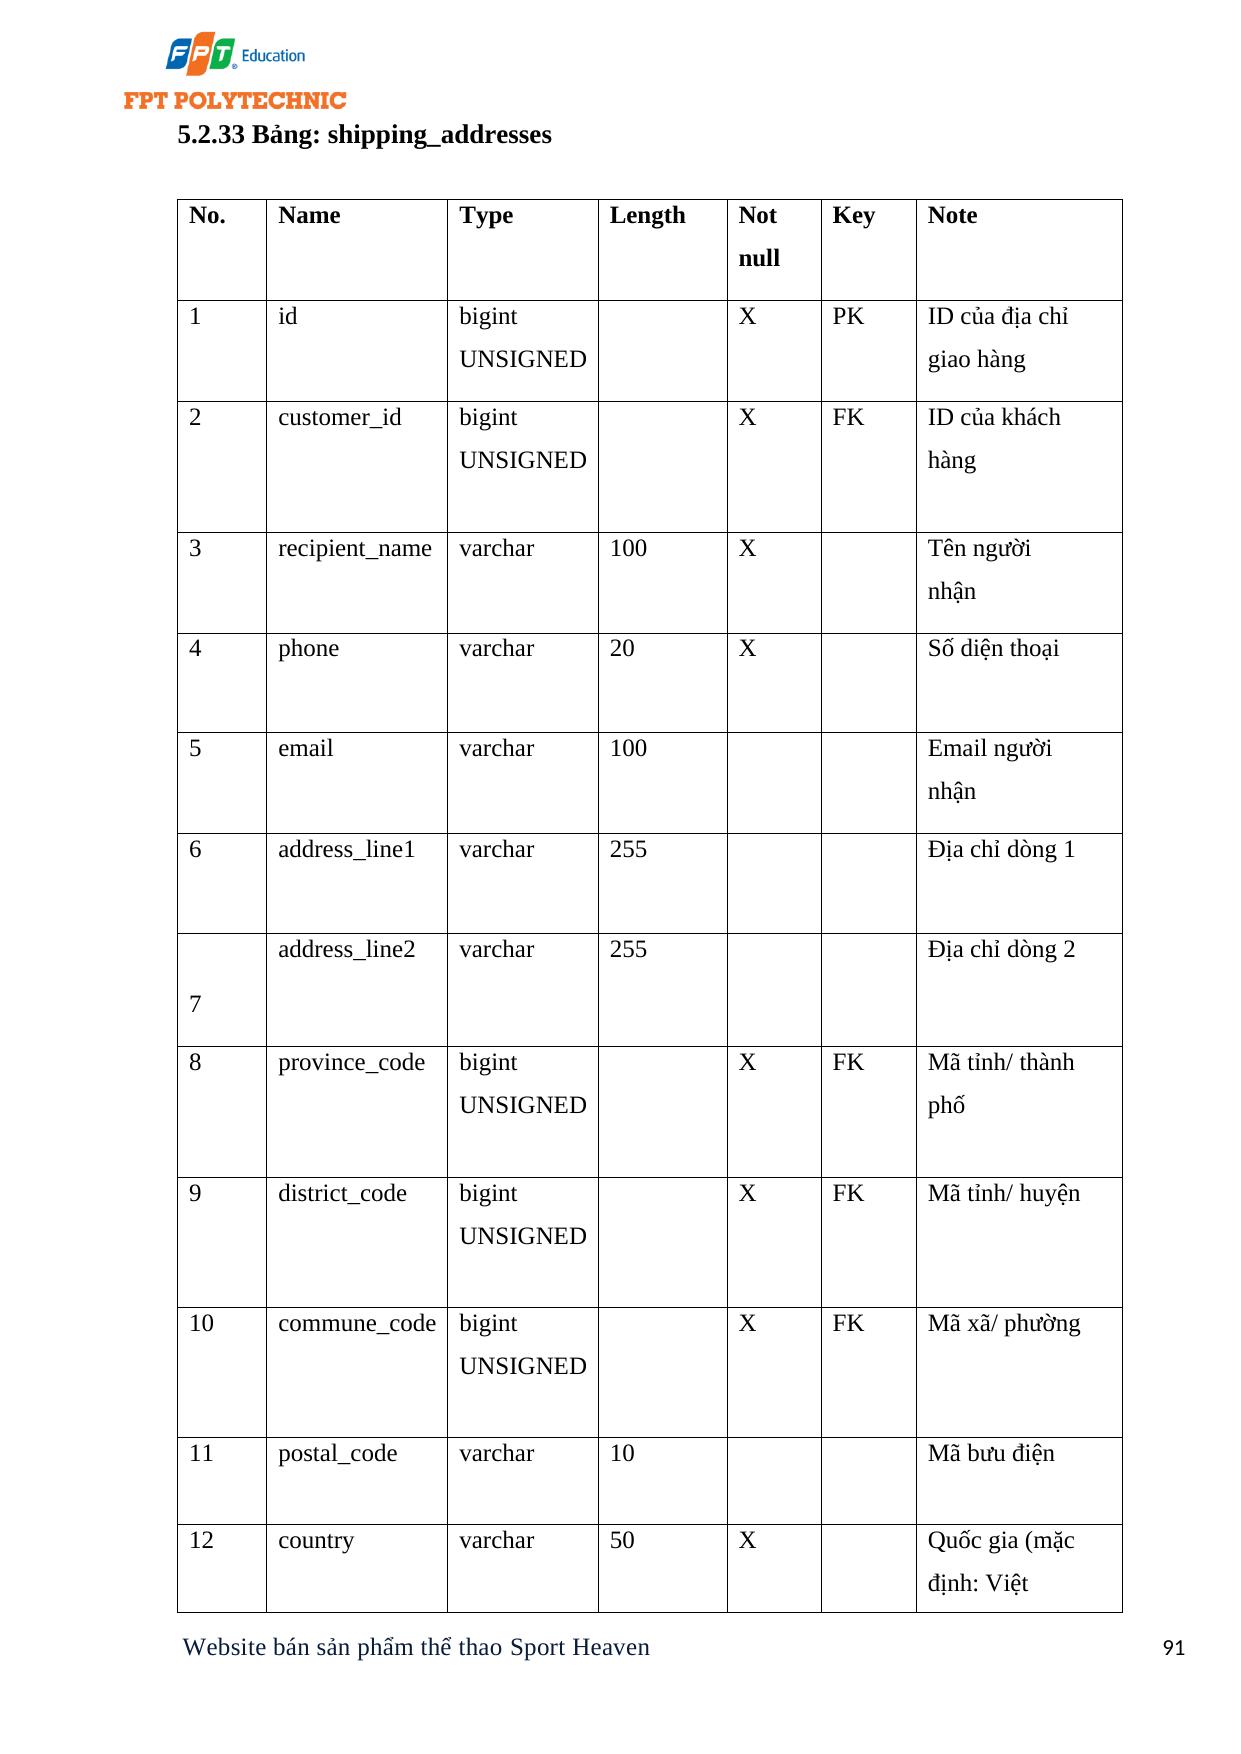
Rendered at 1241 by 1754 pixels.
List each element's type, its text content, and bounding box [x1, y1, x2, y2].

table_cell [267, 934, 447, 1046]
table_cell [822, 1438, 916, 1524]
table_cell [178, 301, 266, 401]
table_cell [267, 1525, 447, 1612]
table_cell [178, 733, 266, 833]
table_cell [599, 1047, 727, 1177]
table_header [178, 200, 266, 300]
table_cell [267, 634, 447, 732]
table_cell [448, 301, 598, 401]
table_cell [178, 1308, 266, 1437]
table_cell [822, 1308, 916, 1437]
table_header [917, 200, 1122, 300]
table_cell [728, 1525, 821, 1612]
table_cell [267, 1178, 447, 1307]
subtitle Bảng: shipping_addresses [177, 118, 1092, 149]
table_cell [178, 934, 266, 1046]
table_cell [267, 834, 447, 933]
picture [116, 24, 354, 116]
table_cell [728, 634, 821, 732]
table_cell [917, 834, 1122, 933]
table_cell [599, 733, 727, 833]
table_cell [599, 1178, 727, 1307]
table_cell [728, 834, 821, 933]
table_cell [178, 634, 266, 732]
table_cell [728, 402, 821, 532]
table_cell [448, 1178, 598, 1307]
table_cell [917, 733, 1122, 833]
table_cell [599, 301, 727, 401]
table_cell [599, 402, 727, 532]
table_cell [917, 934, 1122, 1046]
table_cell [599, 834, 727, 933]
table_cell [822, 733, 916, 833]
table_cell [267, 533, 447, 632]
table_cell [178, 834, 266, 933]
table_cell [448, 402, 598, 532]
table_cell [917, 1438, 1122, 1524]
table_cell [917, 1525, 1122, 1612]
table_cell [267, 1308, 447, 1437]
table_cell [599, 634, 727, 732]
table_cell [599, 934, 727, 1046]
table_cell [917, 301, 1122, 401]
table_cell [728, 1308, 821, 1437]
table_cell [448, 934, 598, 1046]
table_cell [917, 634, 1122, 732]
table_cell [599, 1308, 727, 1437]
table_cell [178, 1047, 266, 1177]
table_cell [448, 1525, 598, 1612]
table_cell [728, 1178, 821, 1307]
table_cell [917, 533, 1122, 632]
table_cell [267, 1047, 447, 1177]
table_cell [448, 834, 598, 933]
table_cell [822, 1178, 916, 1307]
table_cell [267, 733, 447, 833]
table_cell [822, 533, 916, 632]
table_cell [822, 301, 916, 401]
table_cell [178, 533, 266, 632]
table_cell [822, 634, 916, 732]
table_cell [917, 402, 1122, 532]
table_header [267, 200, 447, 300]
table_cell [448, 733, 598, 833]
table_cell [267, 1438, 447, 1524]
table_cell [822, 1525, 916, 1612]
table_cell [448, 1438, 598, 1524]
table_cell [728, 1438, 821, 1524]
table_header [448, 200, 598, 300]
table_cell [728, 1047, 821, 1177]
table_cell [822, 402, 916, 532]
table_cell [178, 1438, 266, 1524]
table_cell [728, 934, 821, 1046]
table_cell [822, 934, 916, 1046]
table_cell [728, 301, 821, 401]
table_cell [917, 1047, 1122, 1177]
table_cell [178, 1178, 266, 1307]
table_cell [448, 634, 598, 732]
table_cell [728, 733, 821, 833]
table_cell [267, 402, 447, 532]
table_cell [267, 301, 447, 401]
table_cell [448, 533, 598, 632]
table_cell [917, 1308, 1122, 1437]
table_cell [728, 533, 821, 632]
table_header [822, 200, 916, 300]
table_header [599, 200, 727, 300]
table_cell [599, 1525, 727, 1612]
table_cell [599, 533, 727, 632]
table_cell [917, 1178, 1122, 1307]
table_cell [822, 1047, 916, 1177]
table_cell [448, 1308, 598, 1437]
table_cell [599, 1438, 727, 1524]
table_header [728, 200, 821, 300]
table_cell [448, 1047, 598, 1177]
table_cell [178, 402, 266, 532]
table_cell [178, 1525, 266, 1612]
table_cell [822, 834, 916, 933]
